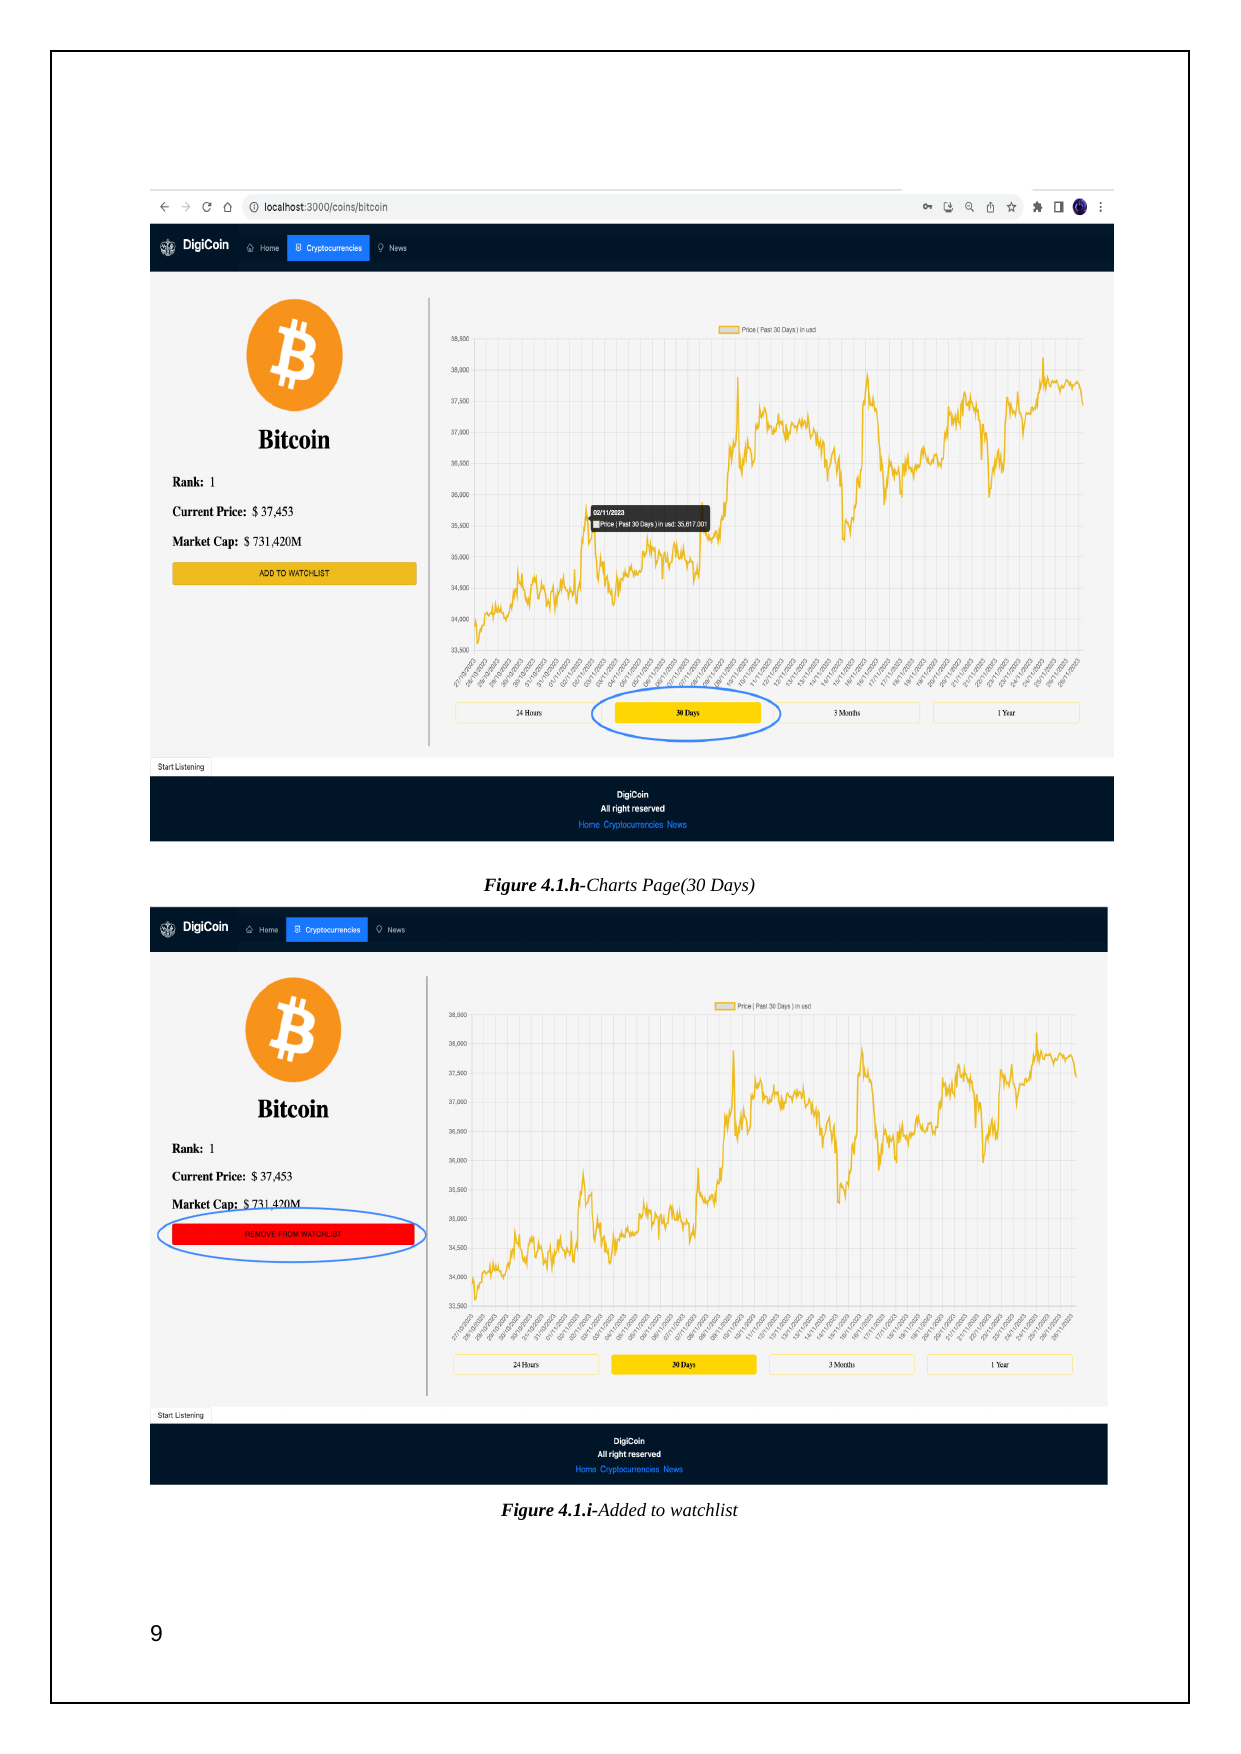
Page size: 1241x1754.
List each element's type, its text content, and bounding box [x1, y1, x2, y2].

picture [150, 189, 1114, 861]
picture [150, 906, 1108, 1486]
text Figure 4.1.h-Charts Page(30 Days) [150, 874, 1090, 896]
text Figure 4.1.i-Added to watchlist [150, 1498, 1090, 1520]
